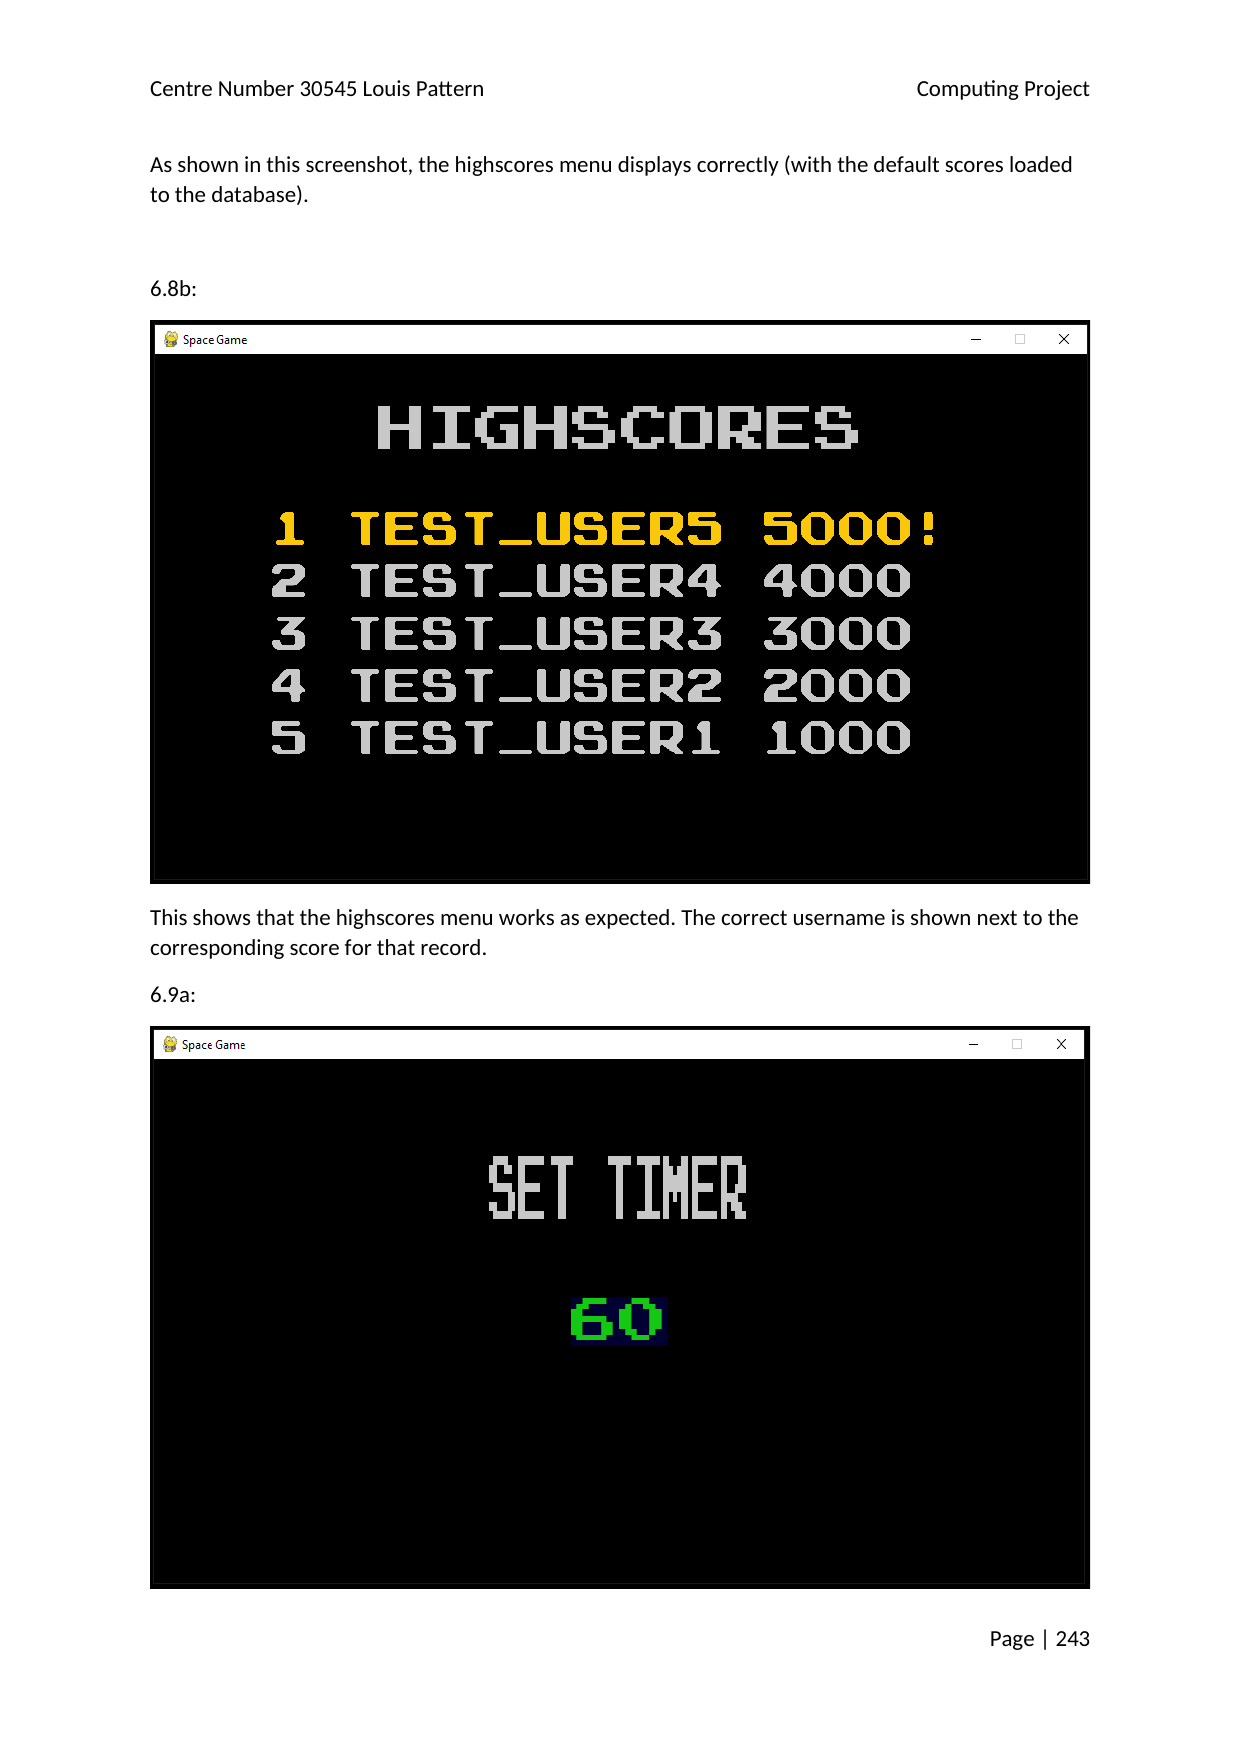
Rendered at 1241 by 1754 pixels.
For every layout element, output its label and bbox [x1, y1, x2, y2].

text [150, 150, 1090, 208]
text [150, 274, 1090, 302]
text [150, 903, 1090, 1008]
picture [150, 1026, 1091, 1589]
picture [150, 320, 1091, 884]
